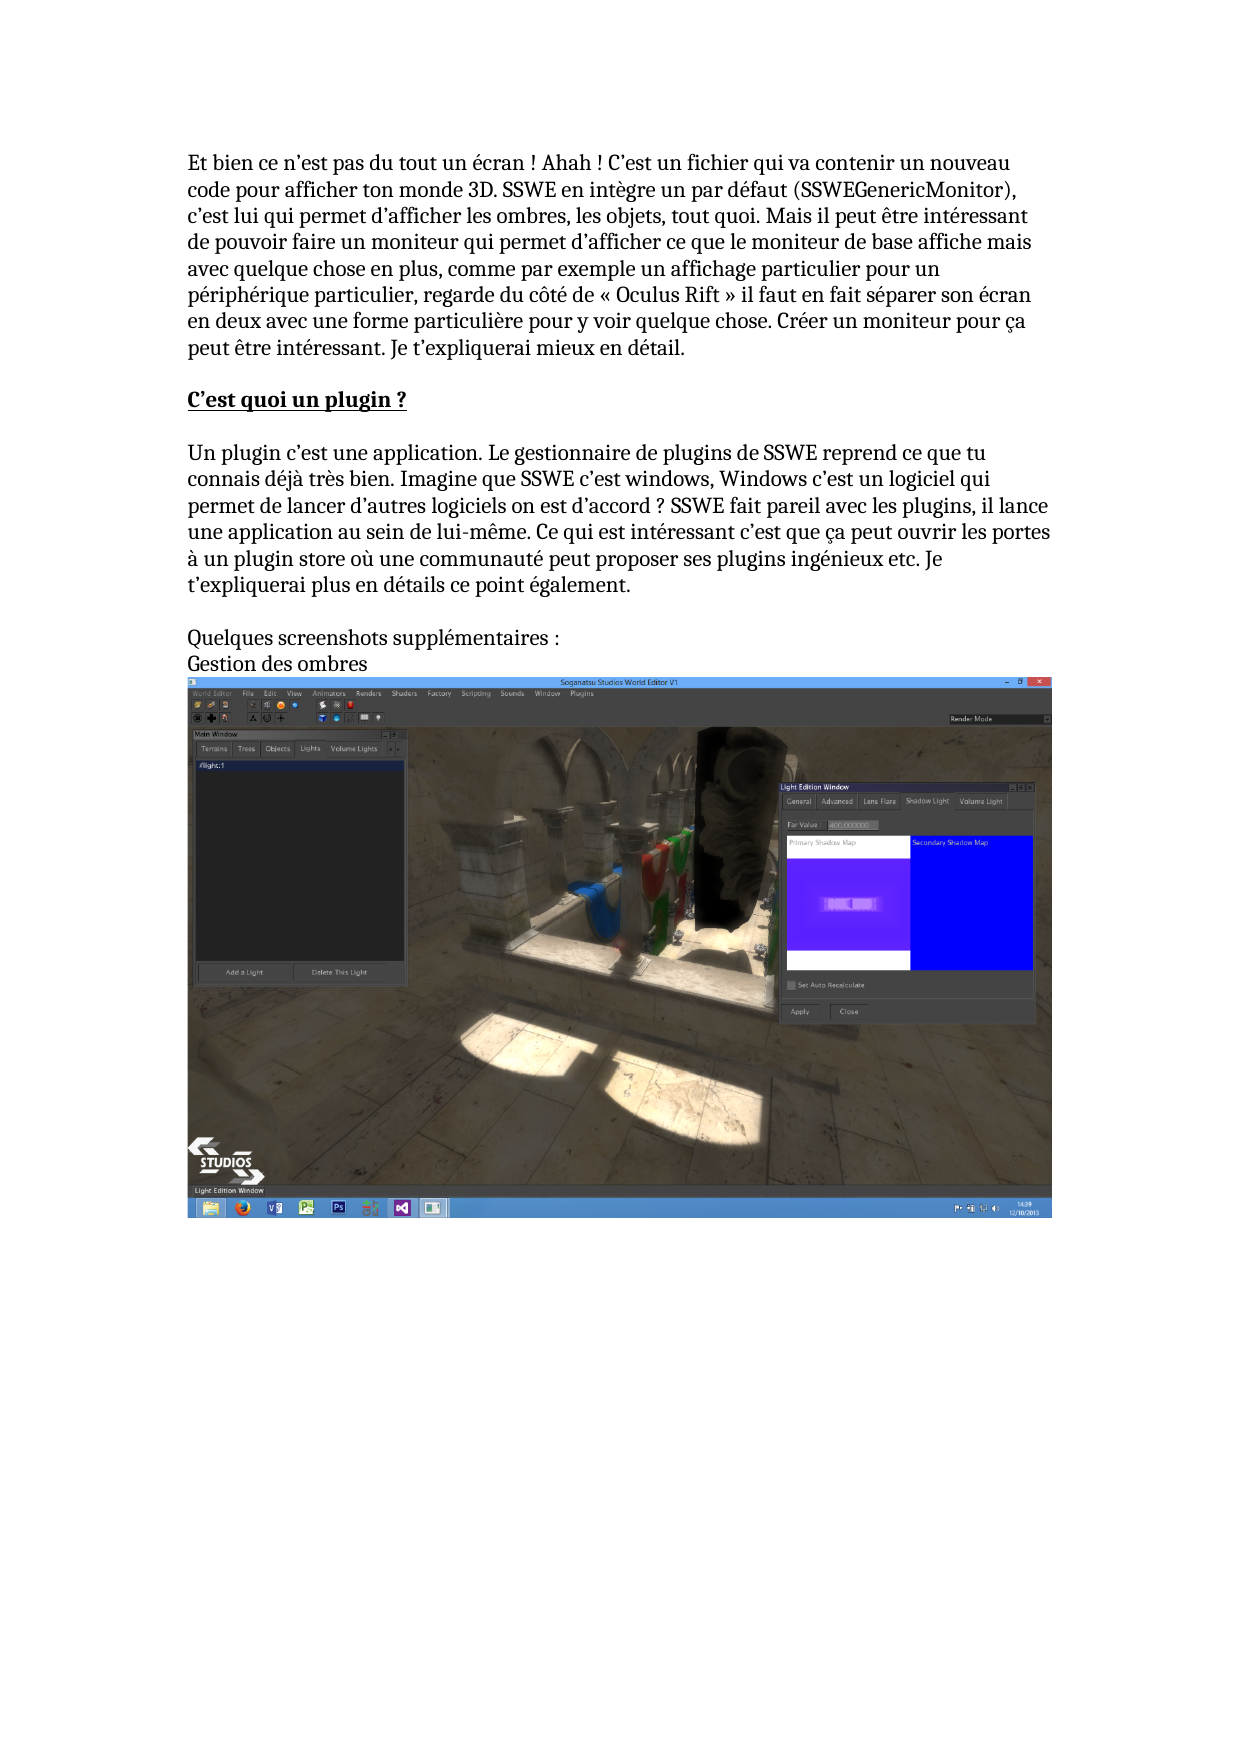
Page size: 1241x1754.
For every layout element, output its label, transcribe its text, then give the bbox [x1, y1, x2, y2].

text Gestion des ombres [187, 651, 1053, 677]
text Un plugin c’est une application. Le gestionnaire de plugins de SSWE reprend ce que tu connais déjà très bien. Imagine que SSWE c’est windows, Windows c’est un logiciel qui permet de lancer d’autres logiciels on est d’accord ? SSWE fait pareil avec les plugins, il lance une application au sein de lui-même. Ce qui est intéressant c’est que ça peut ouvrir les portes à un plugin store où une communauté peut proposer ses plugins ingénieux etc. Je t’expliquerai plus en détails ce point également. [187, 440, 1053, 598]
picture [187, 677, 1052, 1218]
text Et bien ce n’est pas du tout un écran ! Ahah ! C’est un fichier qui va contenir un nouveau code pour afficher ton monde 3D. SSWE en intègre un par défaut (SSWEGenericMonitor), c’est lui qui permet d’afficher les ombres, les objets, tout quoi. Mais il peut être intéressant de pouvoir faire un moniteur qui permet d’afficher ce que le moniteur de base affiche mais avec quelque chose en plus, comme par exemple un affichage particulier pour un périphérique particulier, regarde du côté de « Oculus Rift » il faut en fait séparer son écran en deux avec une forme particulière pour y voir quelque chose. Créer un moniteur pour ça peut être intéressant. Je t’expliquerai mieux en détail. [187, 150, 1053, 361]
text Quelques screenshots supplémentaires : [187, 624, 1053, 651]
text C’est quoi un plugin ? [187, 387, 1053, 413]
